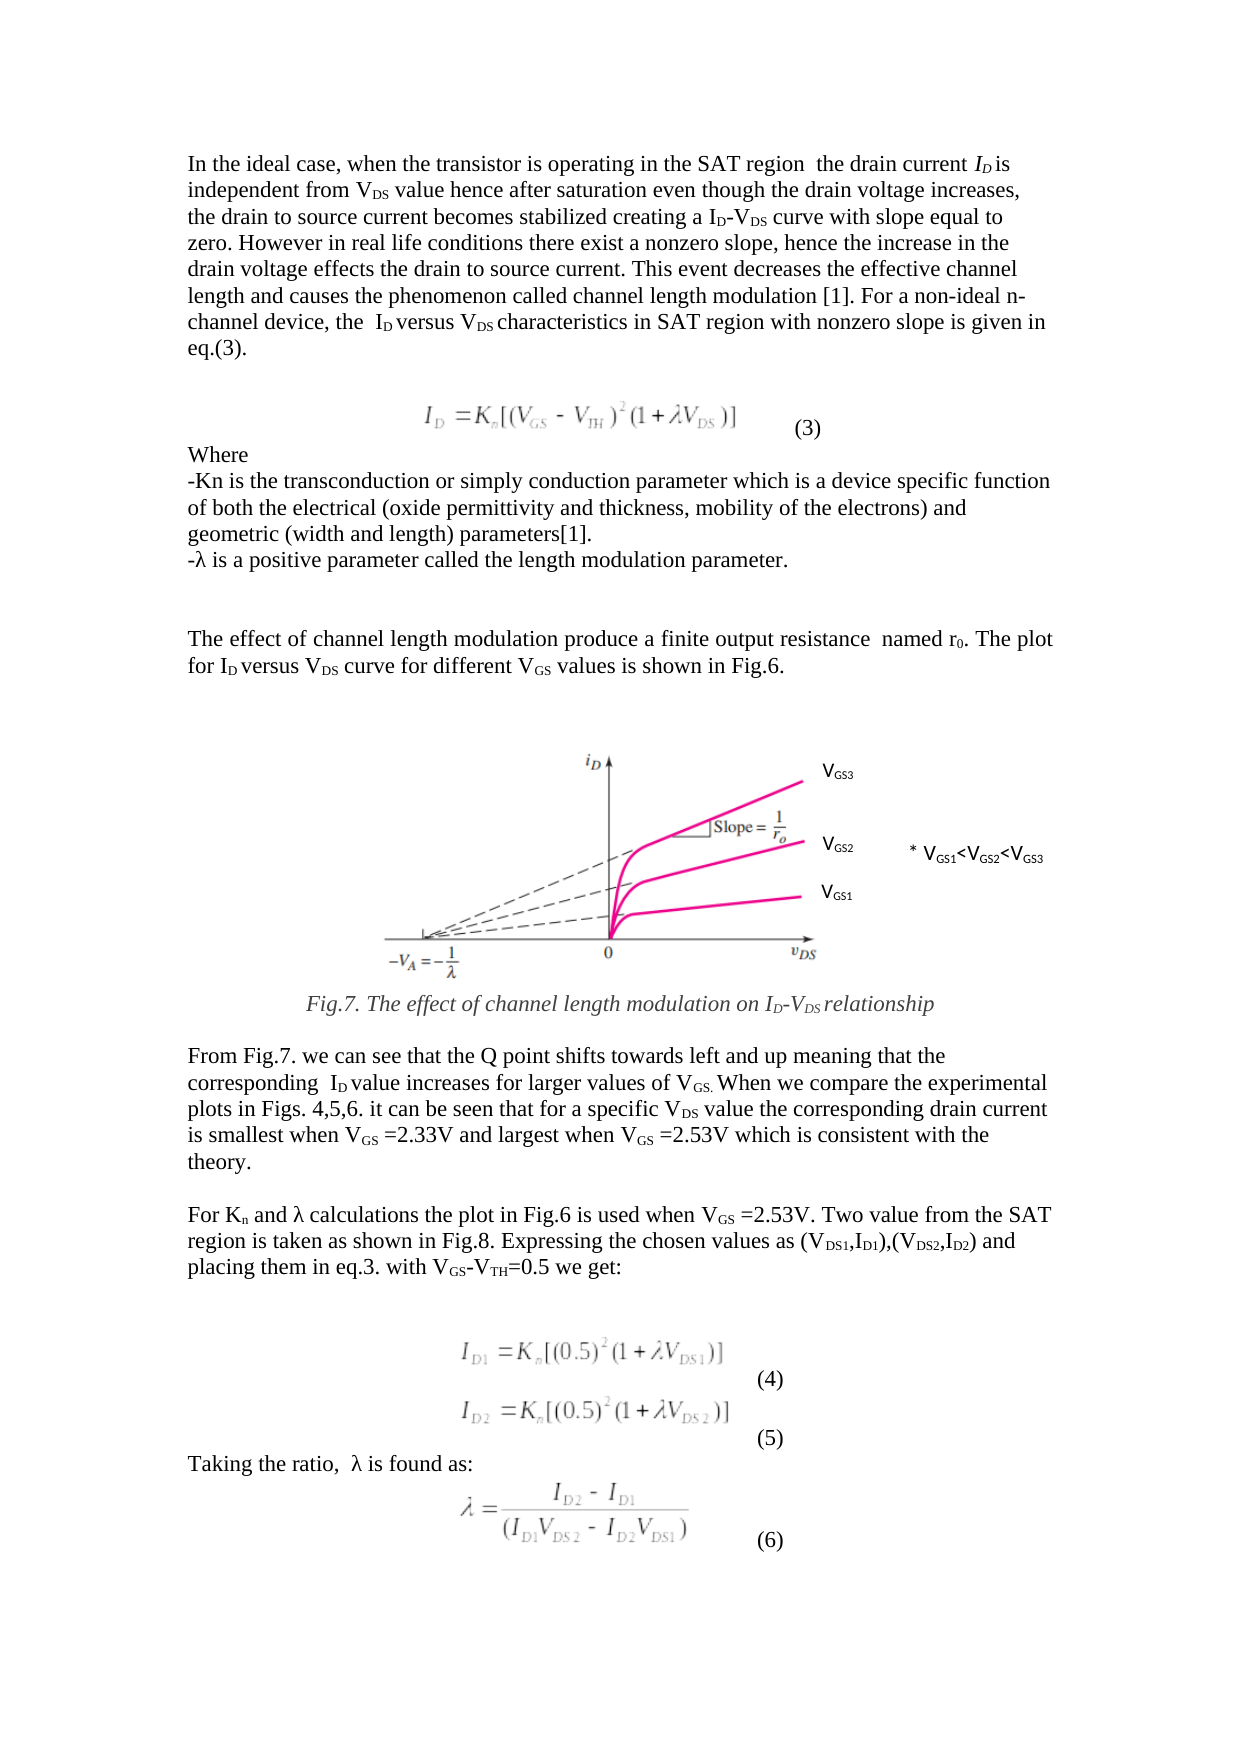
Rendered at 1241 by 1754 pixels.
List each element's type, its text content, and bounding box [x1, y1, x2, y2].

list Fig.7. The effect of channel length modulation on ID-VDS relationship [187, 990, 1053, 1016]
text -λ is a positive parameter called the length modulation parameter. [187, 546, 1053, 573]
list For Kn and λ calculations the plot in Fig.6 is used when VGS =2.53V. Two value from the SAT region is taken as shown in Fig.8. Expressing the chosen values as (VDS1,ID1),(VDS2,ID2) and placing them in eq.3. with VGS-VTH=0.5 we get: [187, 1201, 1053, 1280]
list (5) [187, 1391, 1053, 1451]
list The effect of channel length modulation produce a finite output resistance named r0. The plot for ID versus VDS curve for different VGS values is shown in Fig.6. [187, 625, 1053, 678]
text -Kn is the transconduction or simply conduction parameter which is a device specific function of both the electrical (oxide permittivity and thickness, mobility of the electrons) and geometric (width and length) parameters[1]. [187, 467, 1053, 546]
list From Fig.7. we can see that the Q point shifts towards left and up meaning that the corresponding ID value increases for larger values of VGS. When we compare the experimental plots in Figs. 4,5,6. it can be seen that for a specific VDS value the corresponding drain current is smallest when VGS =2.33V and largest when VGS =2.53V which is consistent with the theory. [187, 1042, 1053, 1174]
list Taking the ratio, λ is found as: [187, 1451, 1053, 1477]
text (3) [187, 396, 1053, 441]
list In the ideal case, when the transistor is operating in the SAT region the drain current ID is independent from VDS value hence after saturation even though the drain voltage increases, the drain to source current becomes stabilized creating a ID-VDS curve with slope equal to zero. However in real life conditions there exist a nonzero slope, hence the increase in the drain voltage effects the drain to source current. This event decreases the effective channel length and causes the phenomenon called channel length modulation [1]. For a non-ideal n-channel device, the ID versus VDS characteristics in SAT region with nonzero slope is given in eq.(3). [187, 150, 1053, 361]
picture [339, 704, 901, 990]
list (6) [187, 1477, 1053, 1553]
list (4) [187, 1332, 1053, 1391]
text Where [187, 441, 1053, 467]
